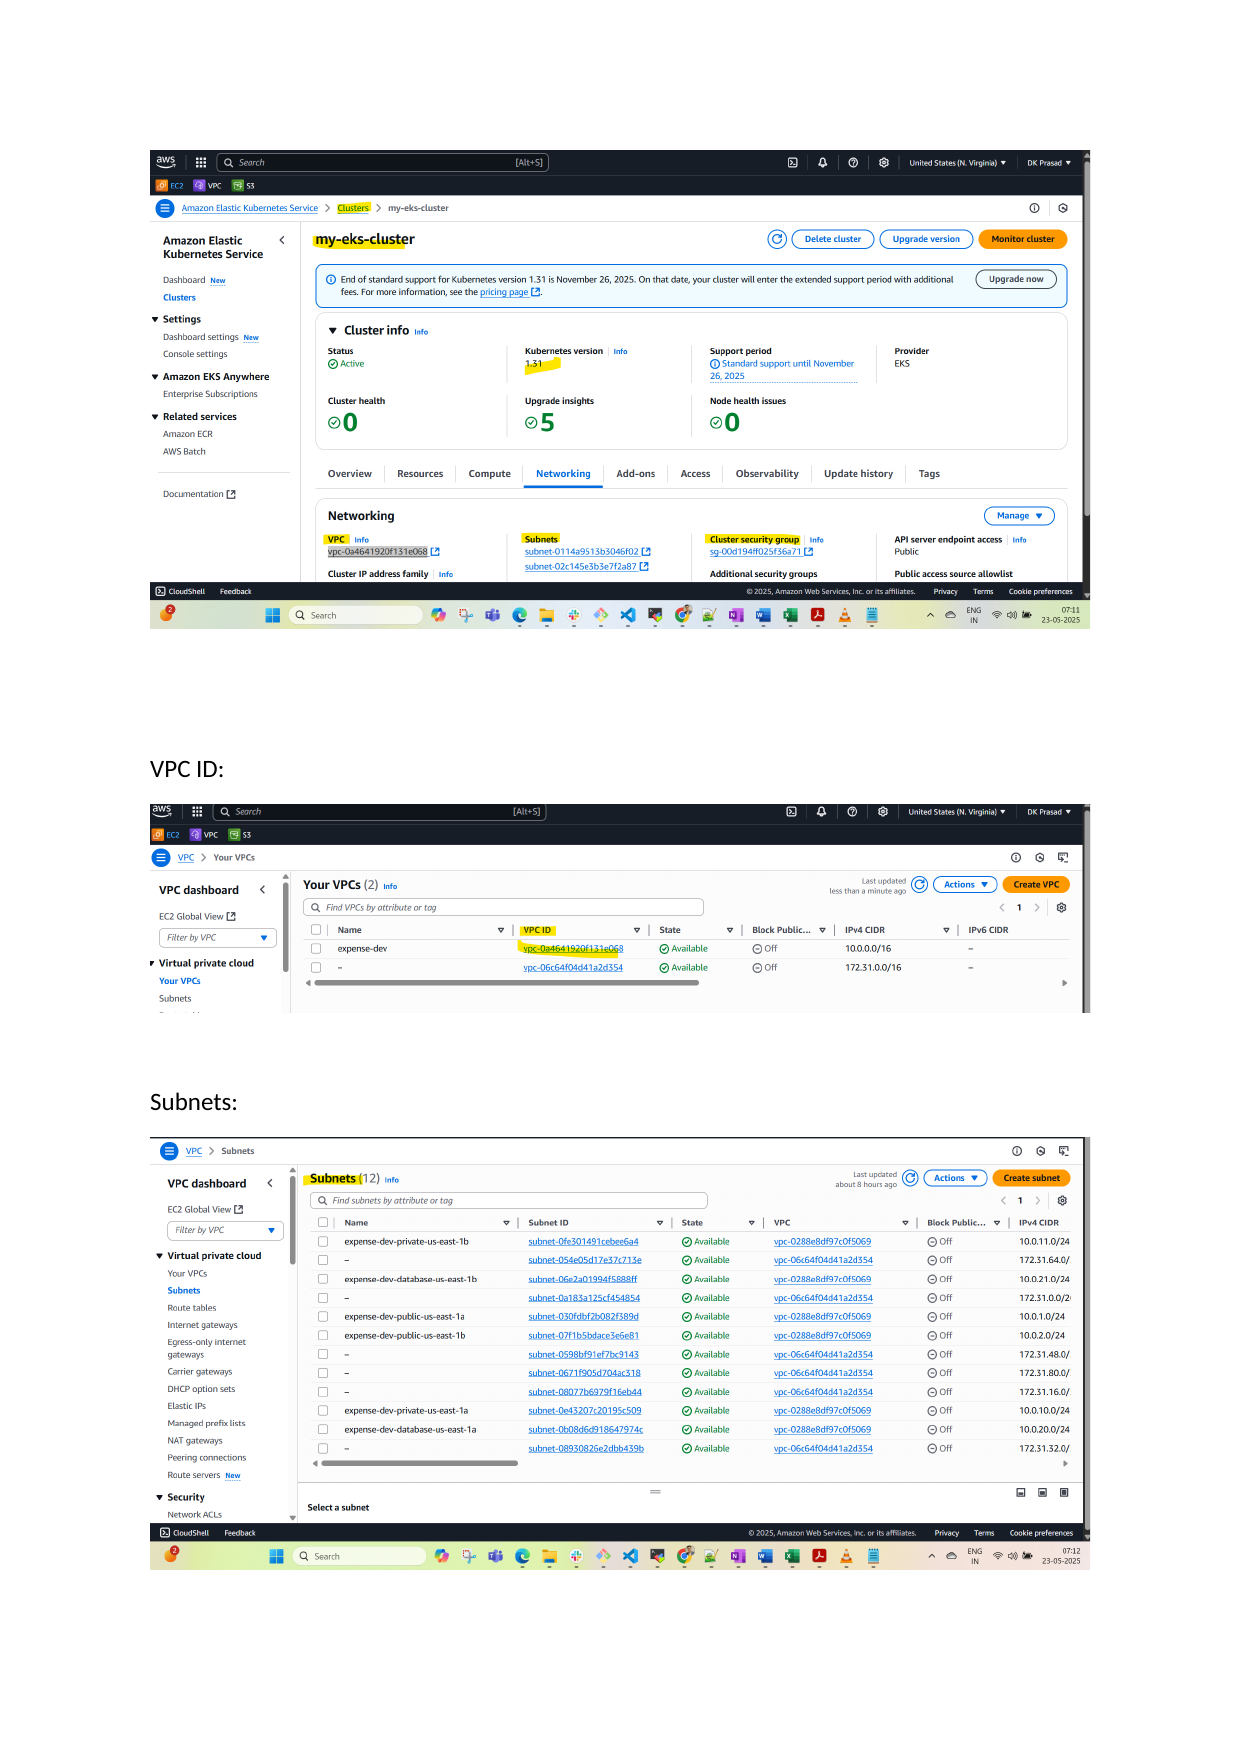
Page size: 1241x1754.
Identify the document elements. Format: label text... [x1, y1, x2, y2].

text VPC ID: [150, 753, 1090, 783]
picture [150, 1137, 1091, 1570]
text Subnets: [150, 1086, 1090, 1116]
picture [150, 804, 1091, 1013]
picture [150, 150, 1091, 629]
